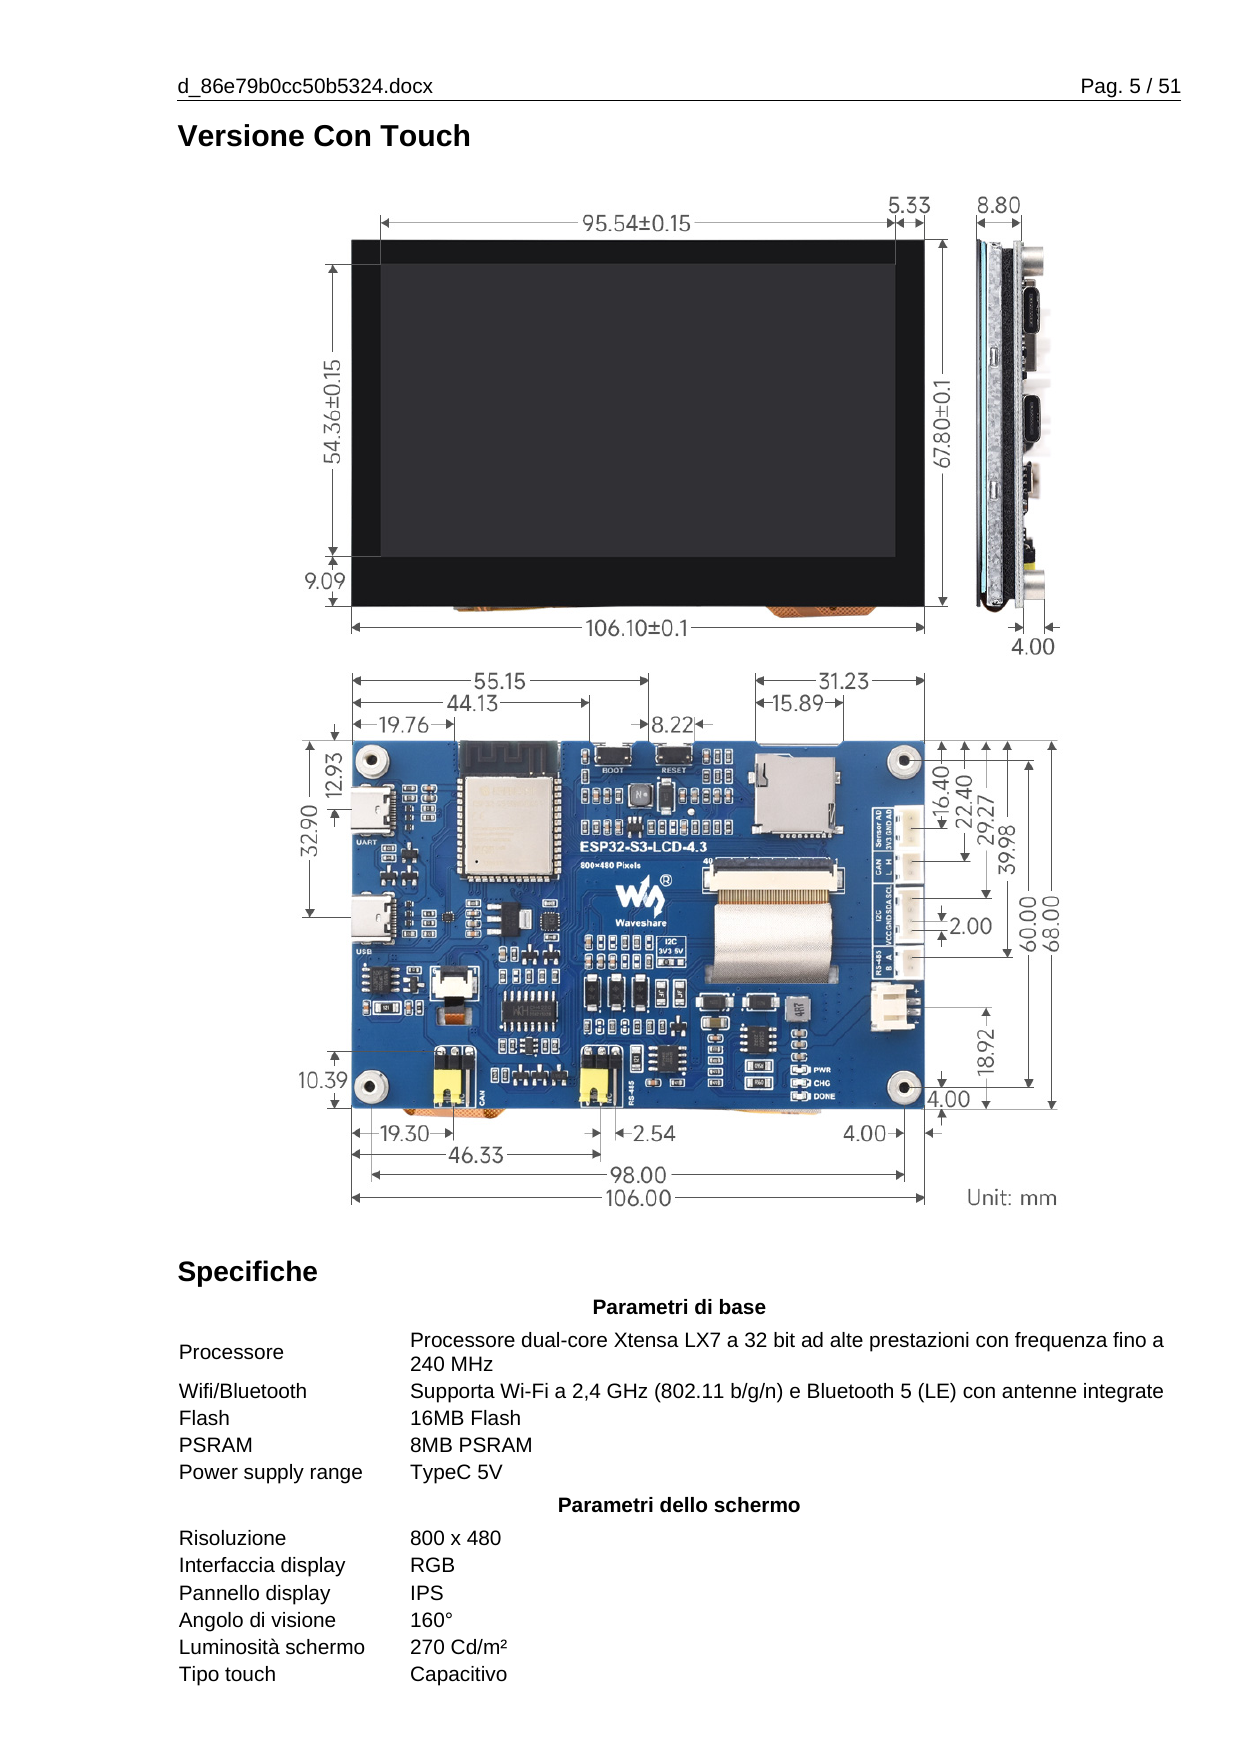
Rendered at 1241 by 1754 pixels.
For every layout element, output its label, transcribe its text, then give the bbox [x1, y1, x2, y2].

table_cell RGB [408, 1552, 1181, 1579]
table_cell Flash [177, 1405, 408, 1432]
subtitle Versione Con Touch [177, 118, 1181, 153]
table_cell Power supply range [177, 1459, 408, 1486]
table_cell Luminosità schermo [177, 1633, 408, 1660]
table_cell PSRAM [177, 1432, 408, 1459]
table_cell Pannello display [177, 1579, 408, 1606]
table_cell 160° [408, 1606, 1181, 1633]
subtitle Specifiche [177, 1255, 1181, 1287]
table_cell Processore dual-core Xtensa LX7 a 32 bit ad alte prestazioni con frequenza fino a 240 MHz [408, 1326, 1181, 1377]
table_cell 800 x 480 [408, 1525, 1181, 1552]
table_cell 8MB PSRAM [408, 1432, 1181, 1459]
table_cell 16MB Flash [408, 1405, 1181, 1432]
table_cell Supporta Wi-Fi a 2,4 GHz (802.11 b/g/n) e Bluetooth 5 (LE) con antenne integrate [408, 1378, 1181, 1404]
table_cell 270 Cd/m² [408, 1633, 1181, 1660]
table_cell Angolo di visione [177, 1606, 408, 1633]
table_cell Wifi/Bluetooth [177, 1378, 408, 1404]
picture [253, 152, 1105, 1243]
table_cell Processore [177, 1326, 408, 1377]
table_cell Risoluzione [177, 1525, 408, 1552]
table_cell Parametri dello schermo [177, 1486, 1181, 1525]
table_header Parametri di base [177, 1288, 1181, 1326]
table_cell Tipo touch [177, 1660, 408, 1687]
table_cell IPS [408, 1579, 1181, 1606]
table_cell TypeC 5V [408, 1459, 1181, 1486]
table_cell Interfaccia display [177, 1552, 408, 1579]
table_cell Capacitivo [408, 1660, 1181, 1687]
